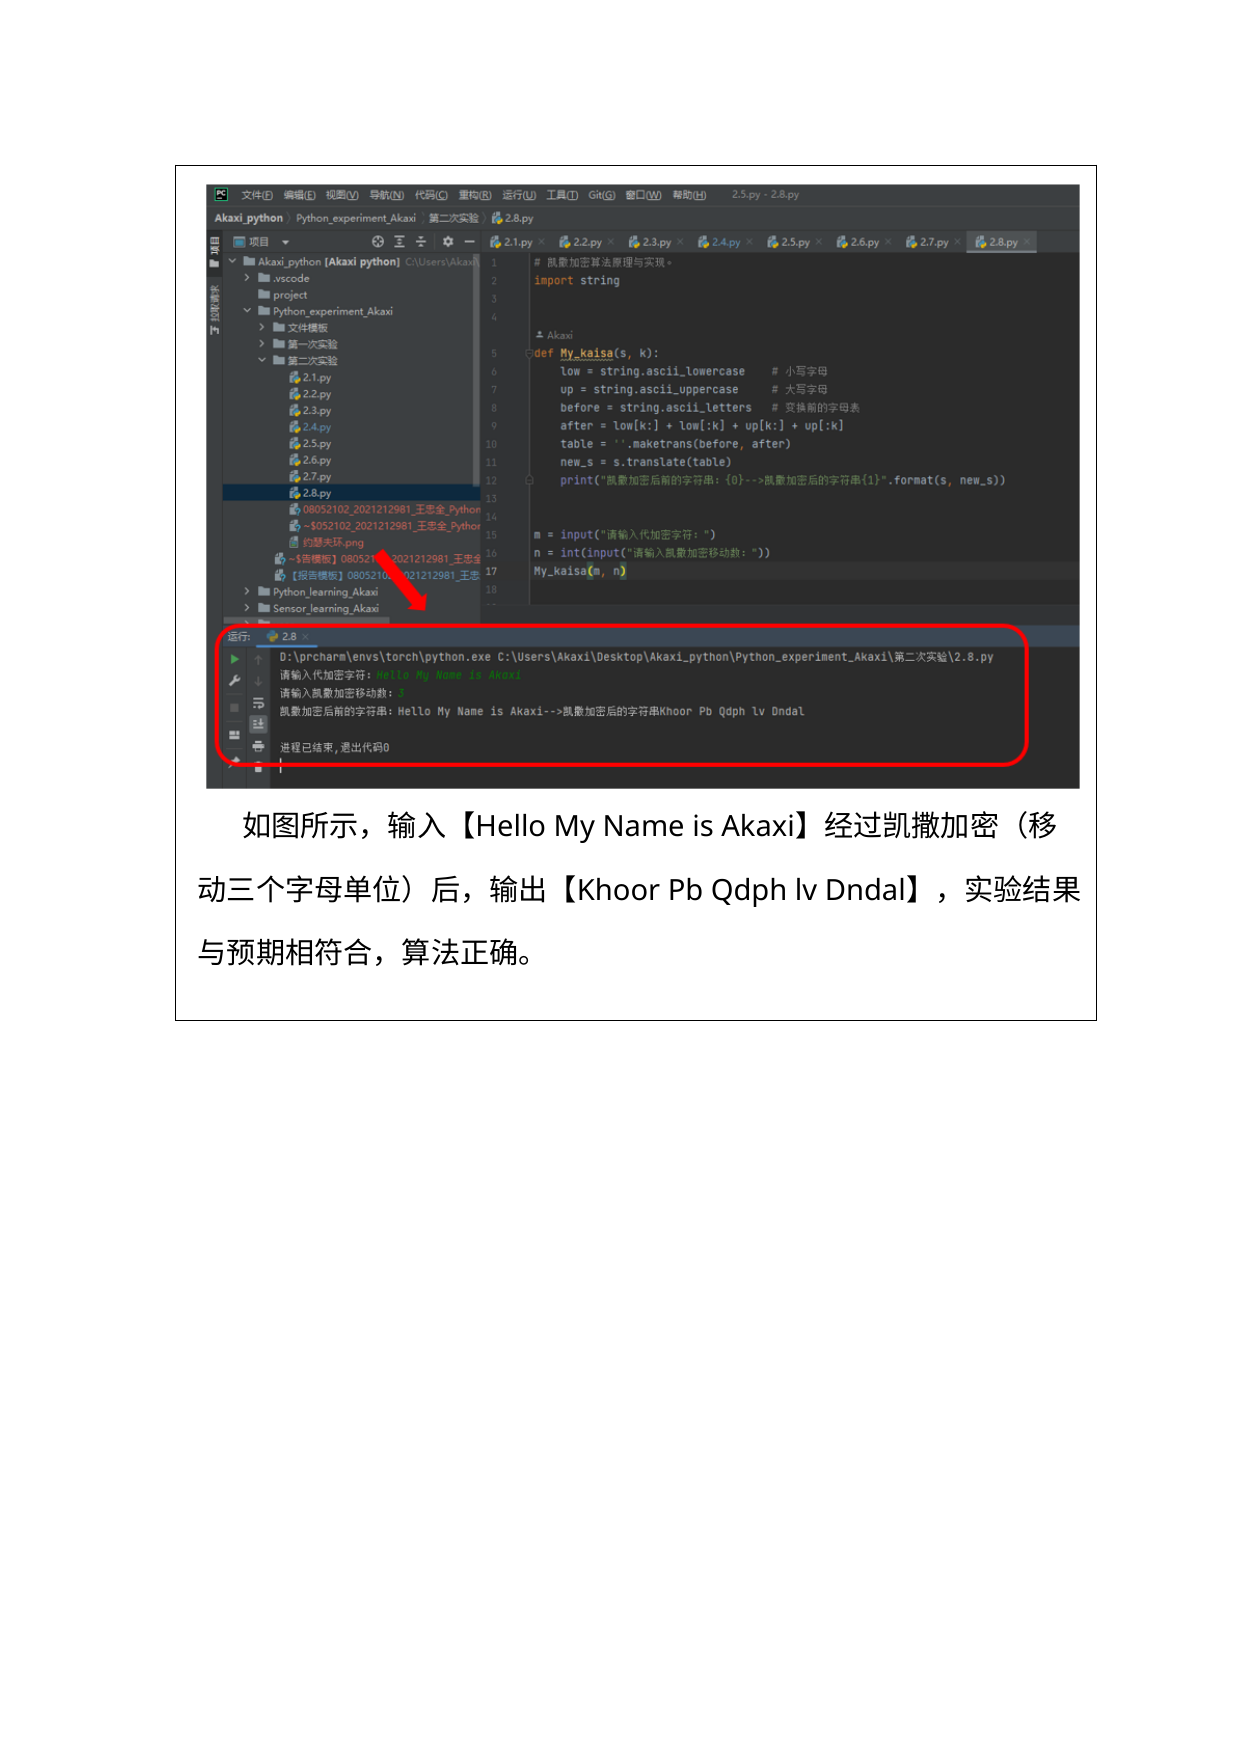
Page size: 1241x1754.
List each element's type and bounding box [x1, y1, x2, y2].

picture [197, 171, 1089, 797]
table_header [176, 166, 1096, 1019]
